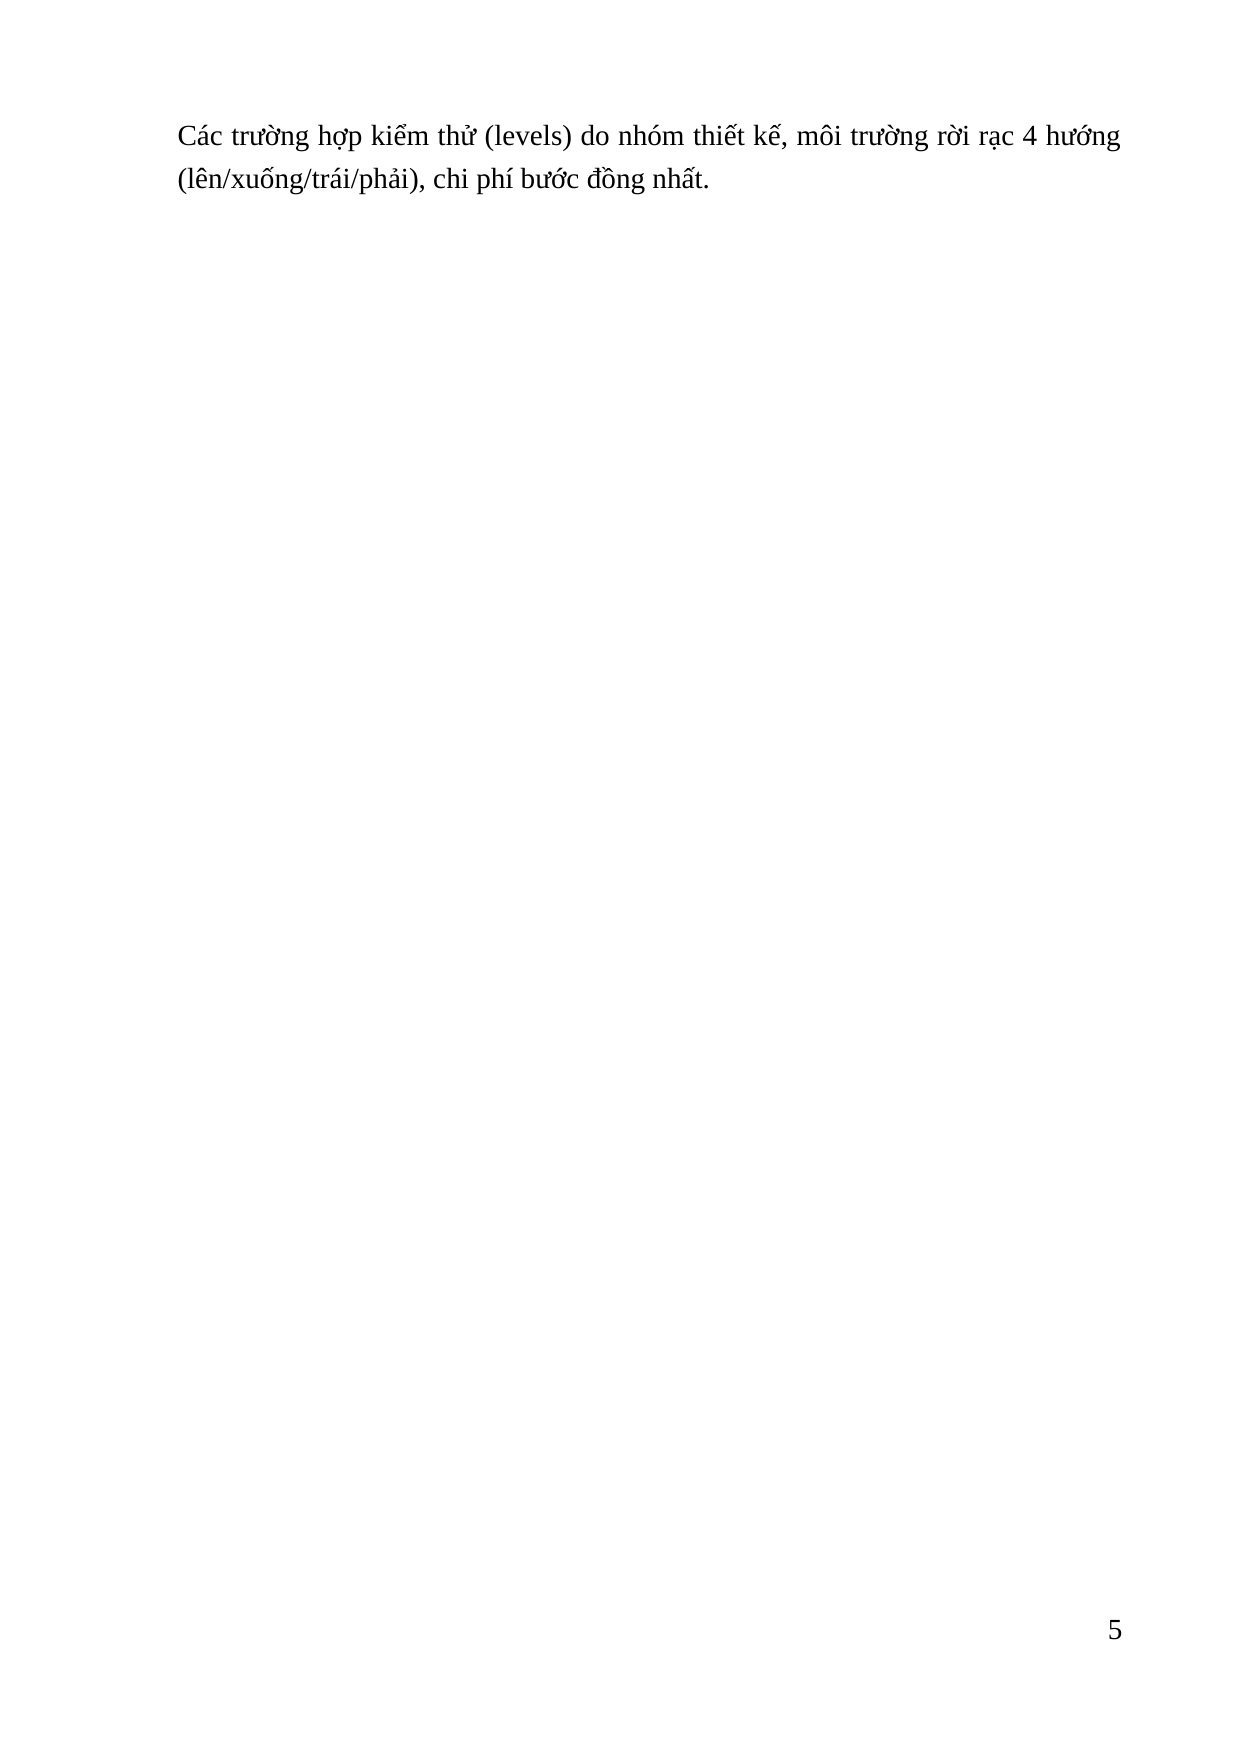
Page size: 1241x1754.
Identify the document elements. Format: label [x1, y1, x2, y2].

text [177, 118, 1122, 195]
